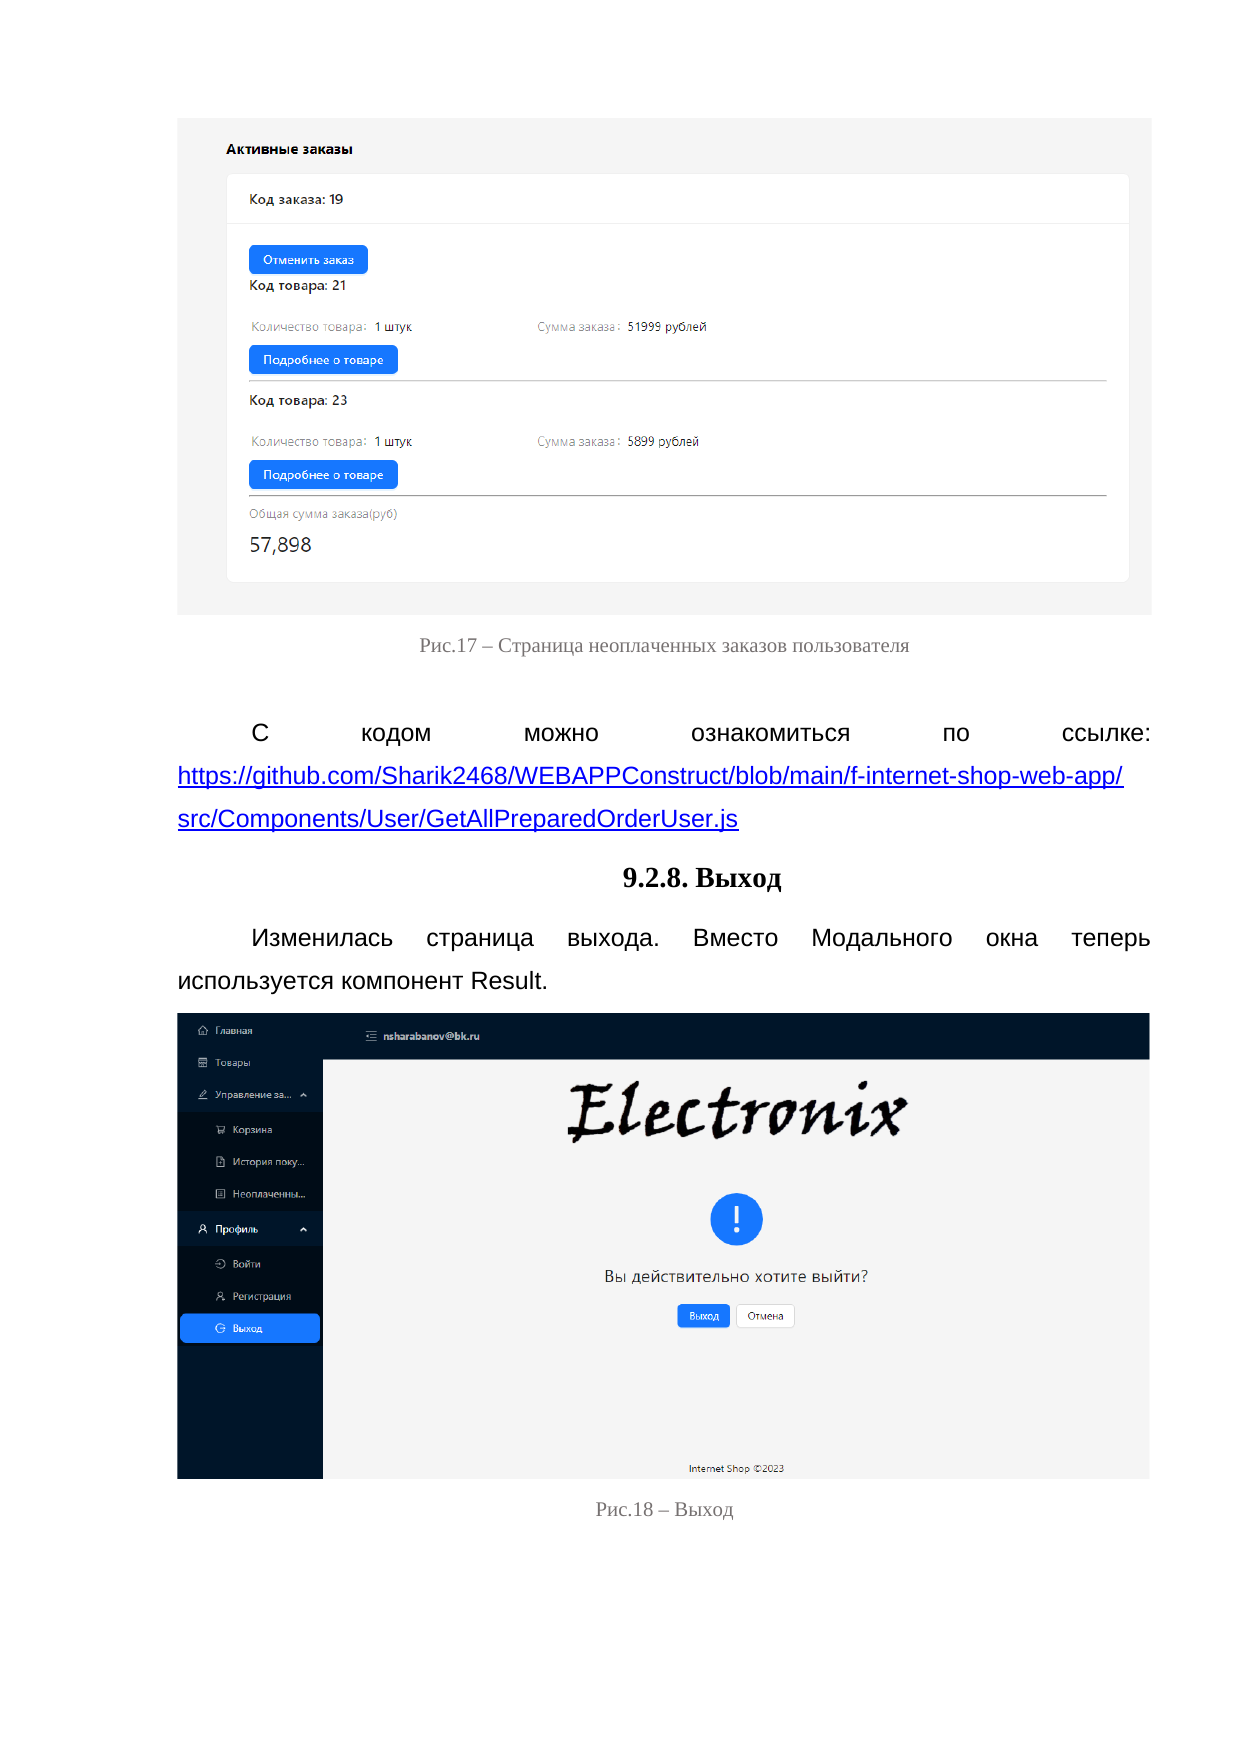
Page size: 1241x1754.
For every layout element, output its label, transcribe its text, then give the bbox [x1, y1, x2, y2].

picture [177, 118, 1152, 615]
text Рис.17 – Страница неоплаченных заказов пользователя [177, 633, 1152, 657]
text Изменилась страница выхода. Вместо Модального окна теперь используется компонент Result. [177, 923, 1152, 995]
text Рис.18 – Выход [177, 1497, 1152, 1521]
list Выход [252, 860, 1152, 893]
text С кодом можно ознакомиться по ссылке: https://github.com/Sharik2468/WEBAPPConstruct/blob/main/f-internet-shop-web-app/src/Components/User/GetAllPreparedOrderUser.js [177, 718, 1152, 833]
picture [177, 1013, 1152, 1479]
